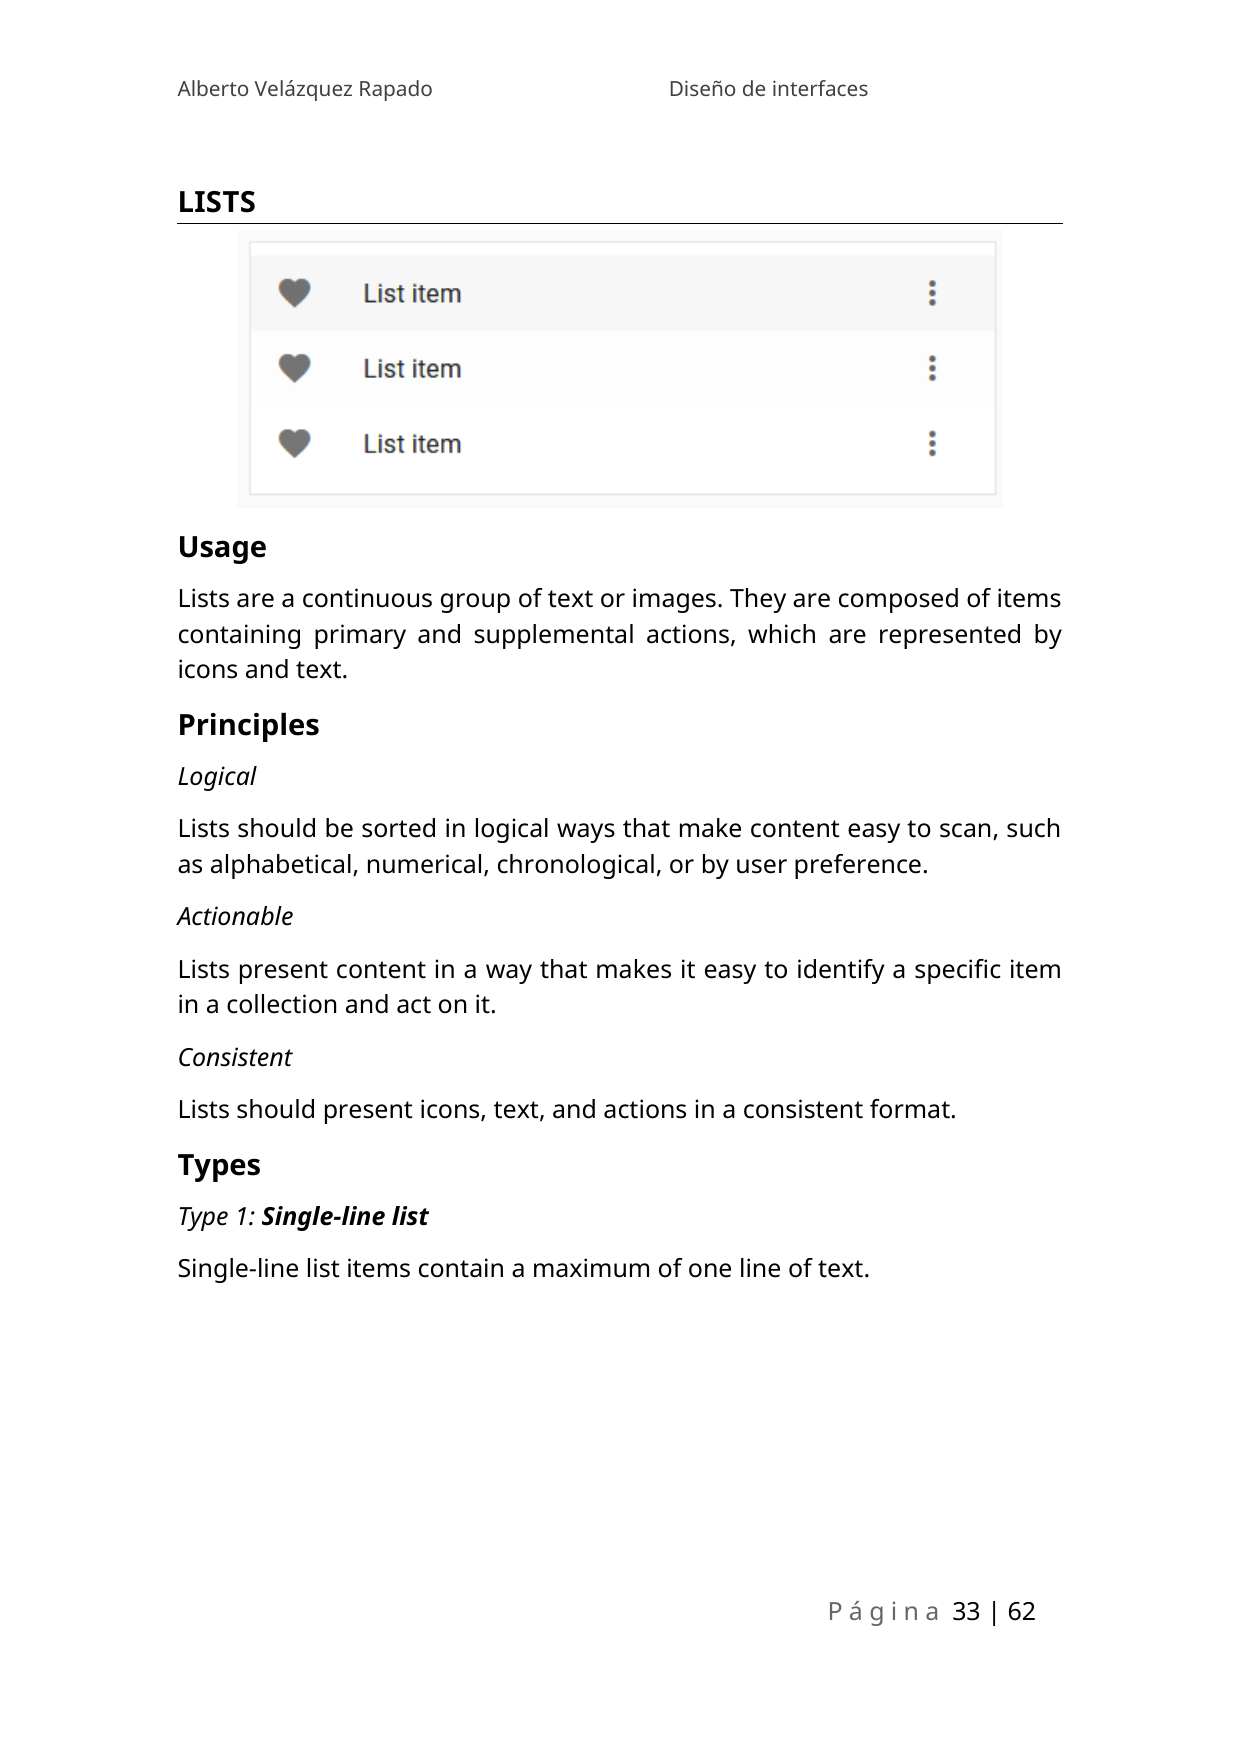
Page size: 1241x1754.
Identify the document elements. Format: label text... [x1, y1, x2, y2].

subtitle Types [177, 1144, 1063, 1184]
subtitle Principles [177, 704, 1063, 744]
subtitle Usage [177, 526, 1063, 566]
text Lists present content in a way that makes it easy to identify a specific item in a collection and act on it. [177, 951, 1063, 1021]
text Actionable [177, 899, 1063, 933]
text Lists should be sorted in logical ways that make content easy to scan, such as alphabetical, numerical, chronological, or by user preference. [177, 811, 1063, 881]
text Lists are a continuous group of text or images. They are composed of items containing primary and supplemental actions, which are represented by icons and text. [177, 581, 1063, 686]
text Consistent [177, 1039, 1063, 1074]
text Lists should present icons, text, and actions in a consistent format. [177, 1092, 1063, 1126]
text Type 1: Single-line list [177, 1198, 1063, 1233]
picture [237, 230, 1003, 508]
subtitle Lists [177, 181, 1063, 223]
text Logical [177, 758, 1063, 793]
text Single-line list items contain a maximum of one line of text. [177, 1251, 1063, 1285]
